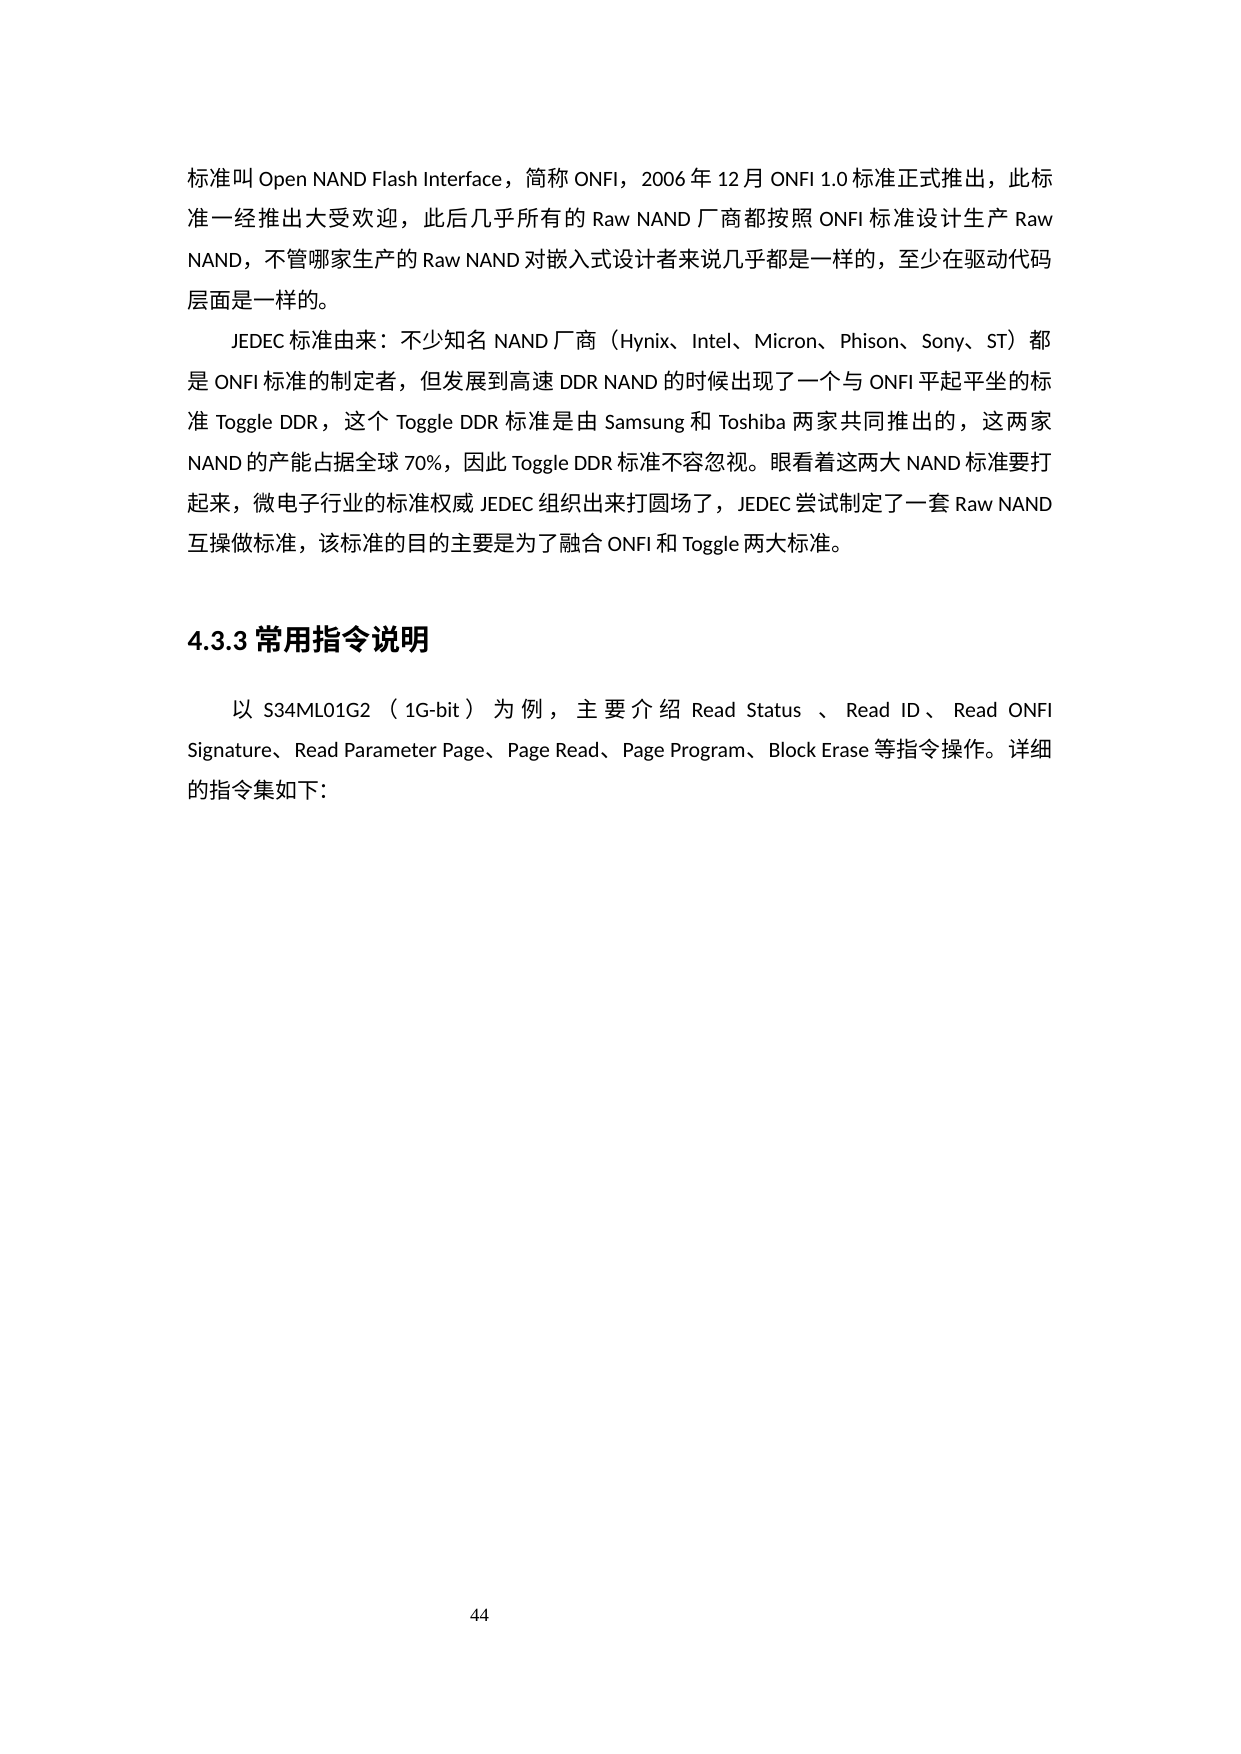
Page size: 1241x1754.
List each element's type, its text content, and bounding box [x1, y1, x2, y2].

text 以S34ML01G2（1G-bit）为例，主要介绍Read Status 、Read ID、Read ONFI Signature、Read Parameter Page、Page Read、Page Program、Block Erase等指令操作。详细的指令集如下： [187, 691, 1053, 805]
subtitle 4.3.3 常用指令说明 [187, 605, 1053, 670]
text JEDEC标准由来：不少知名NAND厂商（Hynix、Intel、Micron、Phison、Sony、ST）都是ONFI标准的制定者，但发展到高速DDR NAND的时候出现了一个与ONFI平起平坐的标准Toggle DDR，这个Toggle DDR标准是由Samsung和Toshiba两家共同推出的，这两家NAND的产能占据全球70%，因此Toggle DDR标准不容忽视。眼看着这两大NAND标准要打起来，微电子行业的标准权威JEDEC组织出来打圆场了，JEDEC尝试制定了一套Raw NAND互操做标准，该标准的目的主要是为了融合ONFI和Toggle两大标准。 [187, 323, 1053, 558]
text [187, 160, 1053, 315]
